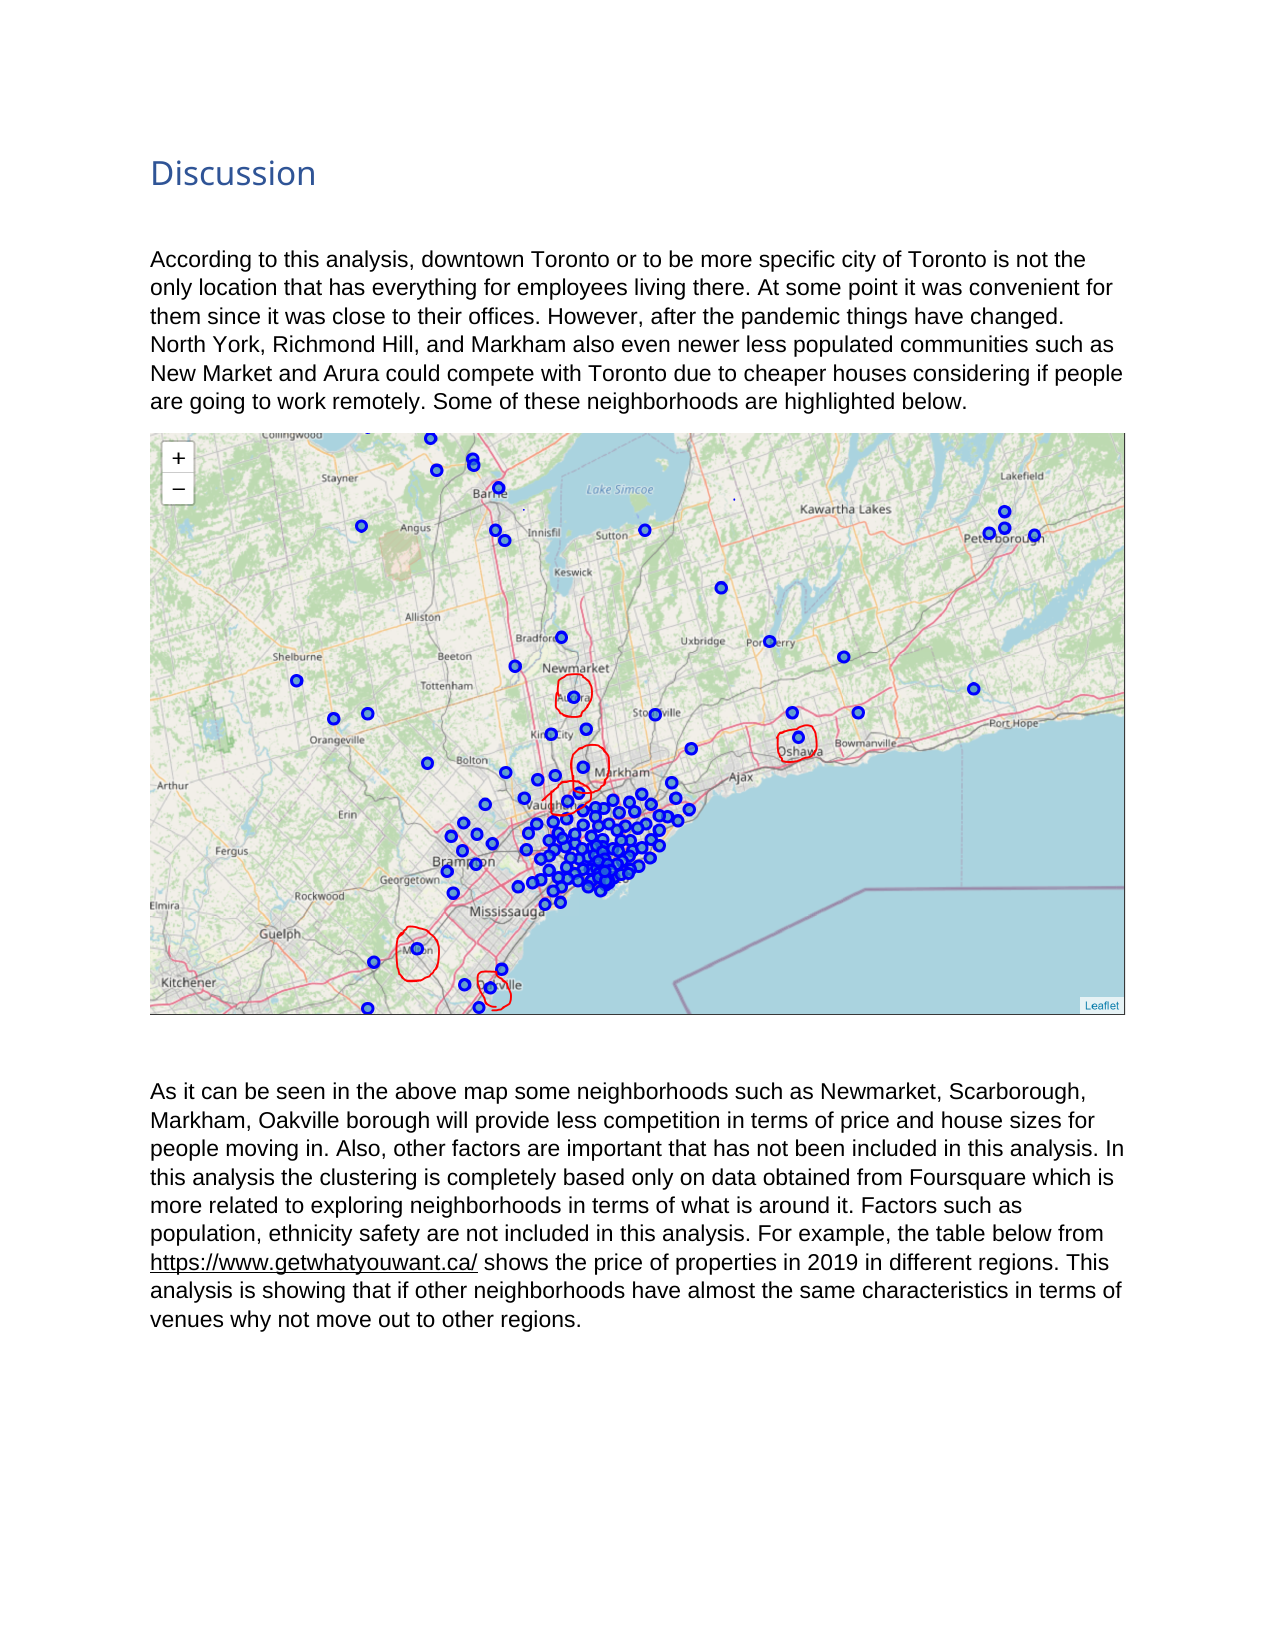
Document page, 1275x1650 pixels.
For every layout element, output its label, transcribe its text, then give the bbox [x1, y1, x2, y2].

subtitle Discussion [150, 150, 1125, 195]
text As it can be seen in the above map some neighborhoods such as Newmarket, Scarborough, Markham, Oakville borough will provide less competition in terms of price and house sizes for people moving in. Also, other factors are important that has not been included in this analysis. In this analysis the clustering is completely based only on data obtained from Foursquare which is more related to exploring neighborhoods in terms of what is around it. Factors such as population, ethnicity safety are not included in this analysis. For example, the table below from https://www.getwhatyouwant.ca/ shows the price of properties in 2019 in different regions. This analysis is showing that if other neighborhoods have almost the same characteristics in terms of venues why not move out to other regions. [150, 1078, 1125, 1332]
text According to this analysis, downtown Toronto or to be more specific city of Toronto is not the only location that has everything for employees living there. At some point it was convenient for them since it was close to their offices. However, after the pandemic things have changed. North York, Richmond Hill, and Markham also even newer less populated communities such as New Market and Arura could compete with Toronto due to cheaper houses considering if people are going to work remotely. Some of these neighborhoods are highlighted below. [150, 246, 1125, 414]
picture [150, 433, 1125, 1015]
